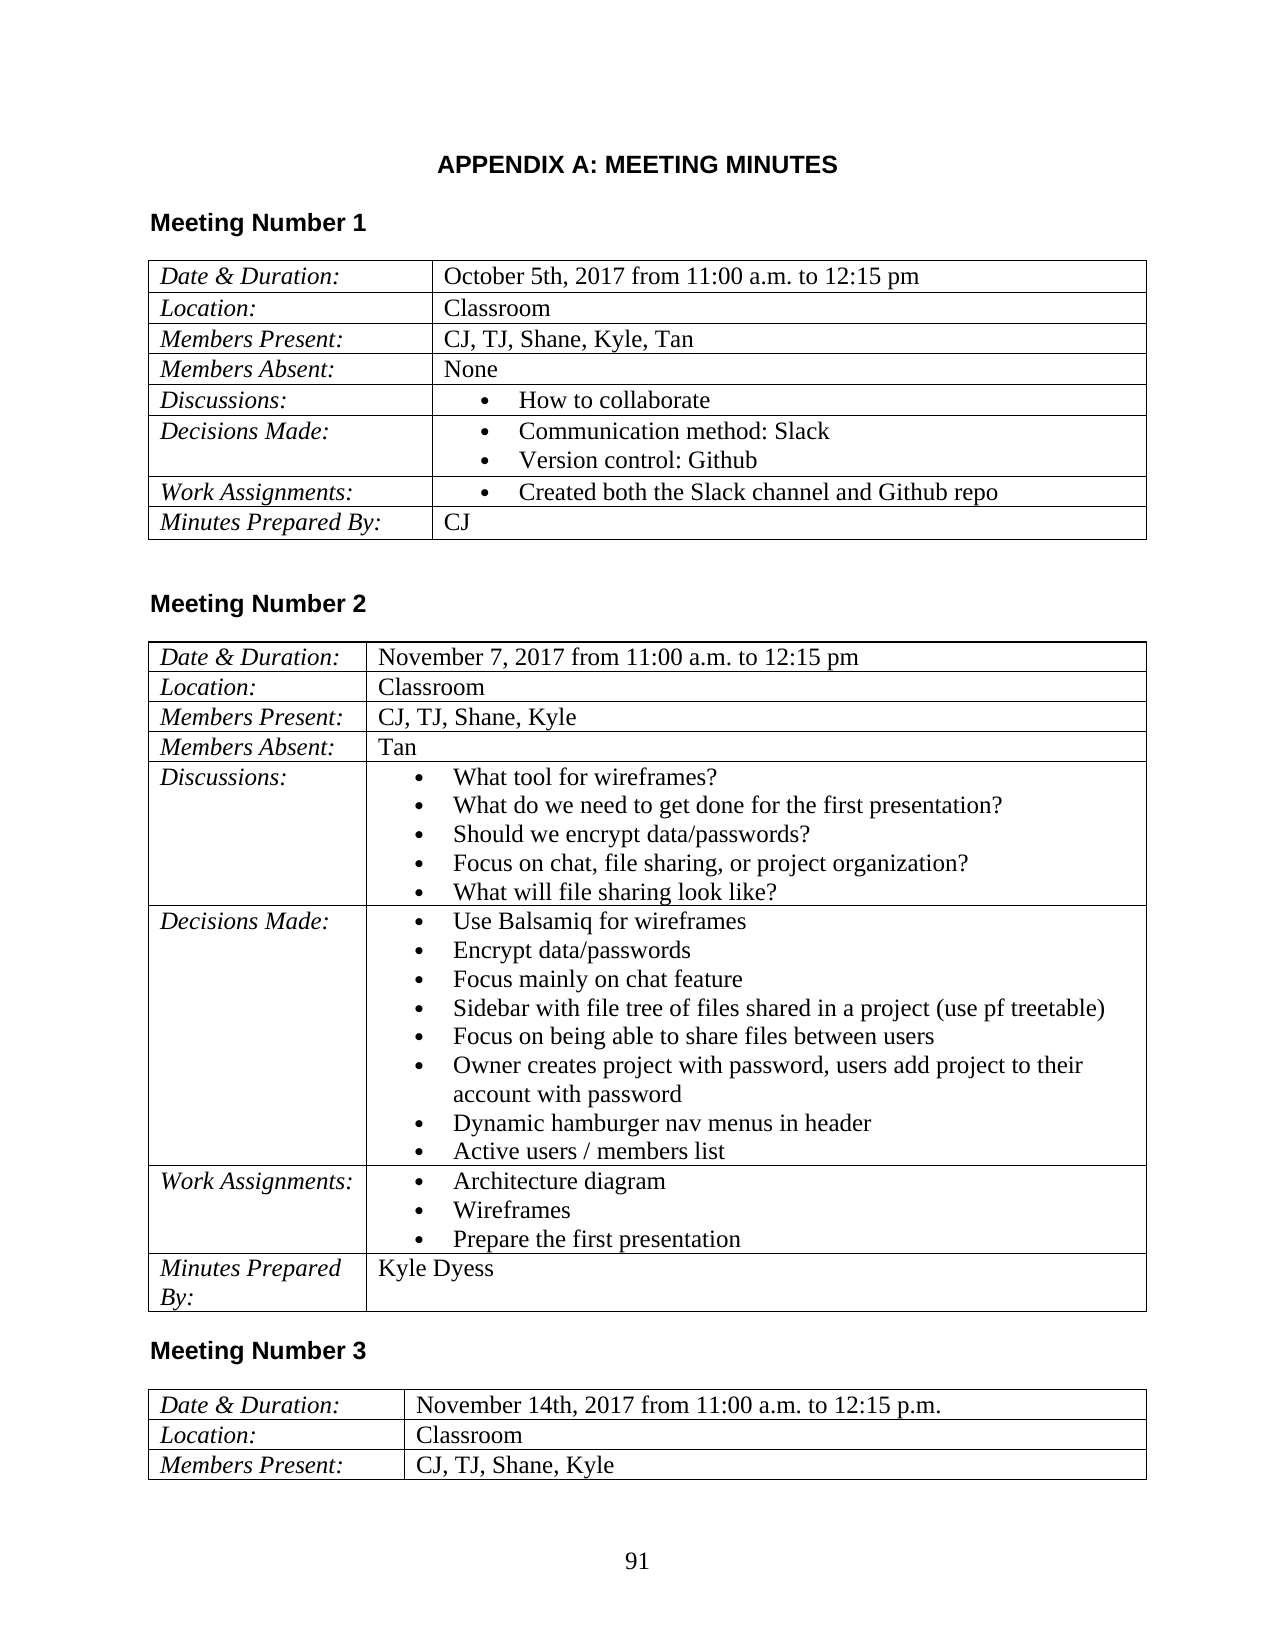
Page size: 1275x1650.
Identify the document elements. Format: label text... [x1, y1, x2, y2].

table_cell Location: [149, 672, 366, 701]
table_cell Created both the Slack channel and Github repo [433, 477, 1146, 506]
table_header October 5th, 2017 from 11:00 a.m. to 12:15 pm [433, 261, 1146, 292]
table_header Date & Duration: [149, 643, 366, 671]
table_cell How to collaborate [433, 385, 1146, 415]
table_cell Decisions Made: [149, 906, 366, 1165]
table_cell Members Absent: [149, 354, 432, 384]
table_header Date & Duration: [149, 261, 432, 292]
table_cell CJ, TJ, Shane, Kyle, Tan [433, 324, 1146, 353]
table_cell Tan [367, 732, 1146, 761]
table_cell CJ [433, 507, 1146, 538]
table_cell Classroom [367, 672, 1146, 701]
table_cell Discussions: [149, 762, 366, 905]
table_cell Classroom [433, 293, 1146, 323]
table_cell Classroom [405, 1420, 1146, 1449]
table_cell Members Present: [149, 324, 432, 353]
table_cell Use Balsamiq for wireframes Encrypt data/passwords Focus mainly on chat feature Sidebar with file tree of files shared in a project (use pf treetable) Focus on being able to share files between users Owner creates project with password, users add project to their account with password Dynamic hamburger nav menus in header Active users / members list [367, 906, 1146, 1165]
table_cell Minutes Prepared By: [149, 507, 432, 538]
table_cell Location: [149, 293, 432, 323]
table_cell CJ, TJ, Shane, Kyle [367, 702, 1146, 731]
table_cell Work Assignments: [149, 477, 432, 506]
table_cell None [433, 354, 1146, 384]
table_cell Members Present: [149, 1450, 404, 1479]
table_cell Communication method: Slack Version control: Github [433, 416, 1146, 476]
table_cell What tool for wireframes? What do we need to get done for the first presentation? Should we encrypt data/passwords? Focus on chat, file sharing, or project organization? What will file sharing look like? [367, 762, 1146, 905]
table_cell Work Assignments: [149, 1166, 366, 1252]
text Meeting Number 1 [150, 207, 1125, 236]
table_cell Discussions: [149, 385, 432, 415]
text Meeting Number 3 [150, 1336, 1125, 1365]
table_cell Minutes Prepared By: [149, 1254, 366, 1311]
table_cell Kyle Dyess [367, 1254, 1146, 1311]
table_cell Decisions Made: [149, 416, 432, 476]
table_header November 14th, 2017 from 11:00 a.m. to 12:15 p.m. [405, 1390, 1146, 1419]
table_cell Architecture diagram Wireframes Prepare the first presentation [367, 1166, 1146, 1252]
table_cell CJ, TJ, Shane, Kyle [405, 1450, 1146, 1479]
table_header Date & Duration: [149, 1390, 404, 1419]
table_cell Location: [149, 1420, 404, 1449]
text APPENDIX A: MEETING MINUTES [150, 150, 1125, 179]
table_cell Members Present: [149, 702, 366, 731]
table_cell Members Absent: [149, 732, 366, 761]
text Meeting Number 2 [150, 589, 1125, 617]
table_header November 7, 2017 from 11:00 a.m. to 12:15 pm [367, 643, 1146, 671]
